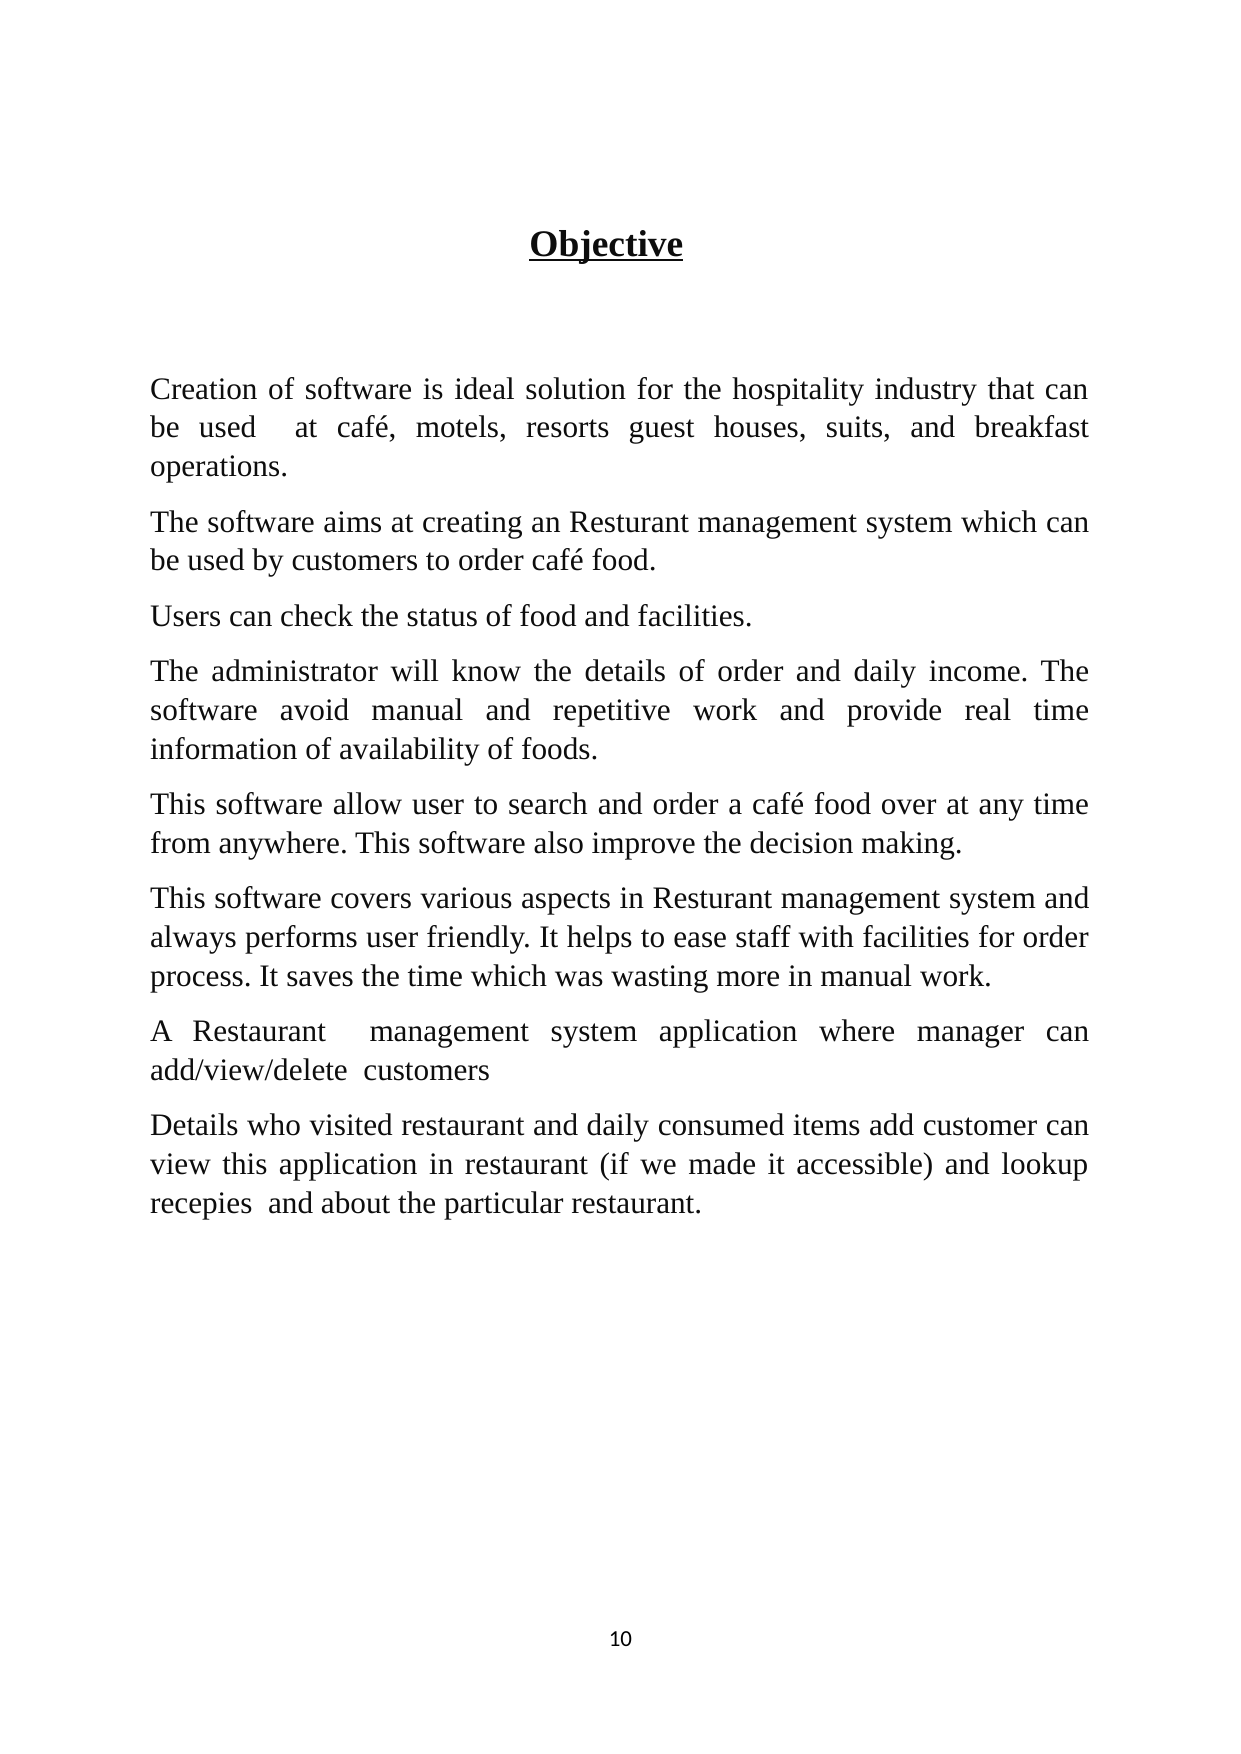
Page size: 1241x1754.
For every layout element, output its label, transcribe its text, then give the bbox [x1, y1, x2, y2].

text This software allow user to search and order a café food over at any time from anywhere. This software also improve the decision making. [150, 785, 1090, 860]
text This software covers various aspects in Resturant management system and always performs user friendly. It helps to ease staff with facilities for order process. It saves the time which was wasting more in manual work. [150, 879, 1090, 993]
text The administrator will know the details of order and daily income. The software avoid manual and repetitive work and provide real time information of availability of foods. [150, 652, 1090, 766]
text Creation of software is ideal solution for the hospitality industry that can be used at café, motels, resorts guest houses, suits, and breakfast operations. [150, 370, 1090, 483]
text A Restaurant management system application where manager can add/view/delete customers [150, 1012, 1090, 1087]
text Objective [150, 222, 1090, 265]
text Users can check the status of food and facilities. [150, 597, 1090, 633]
text Details who visited restaurant and daily consumed items add customer can view this application in restaurant (if we made it accessible) and lookup recepies and about the particular restaurant. [150, 1107, 1090, 1220]
text The software aims at creating an Resturant management system which can be used by customers to order café food. [150, 503, 1090, 578]
